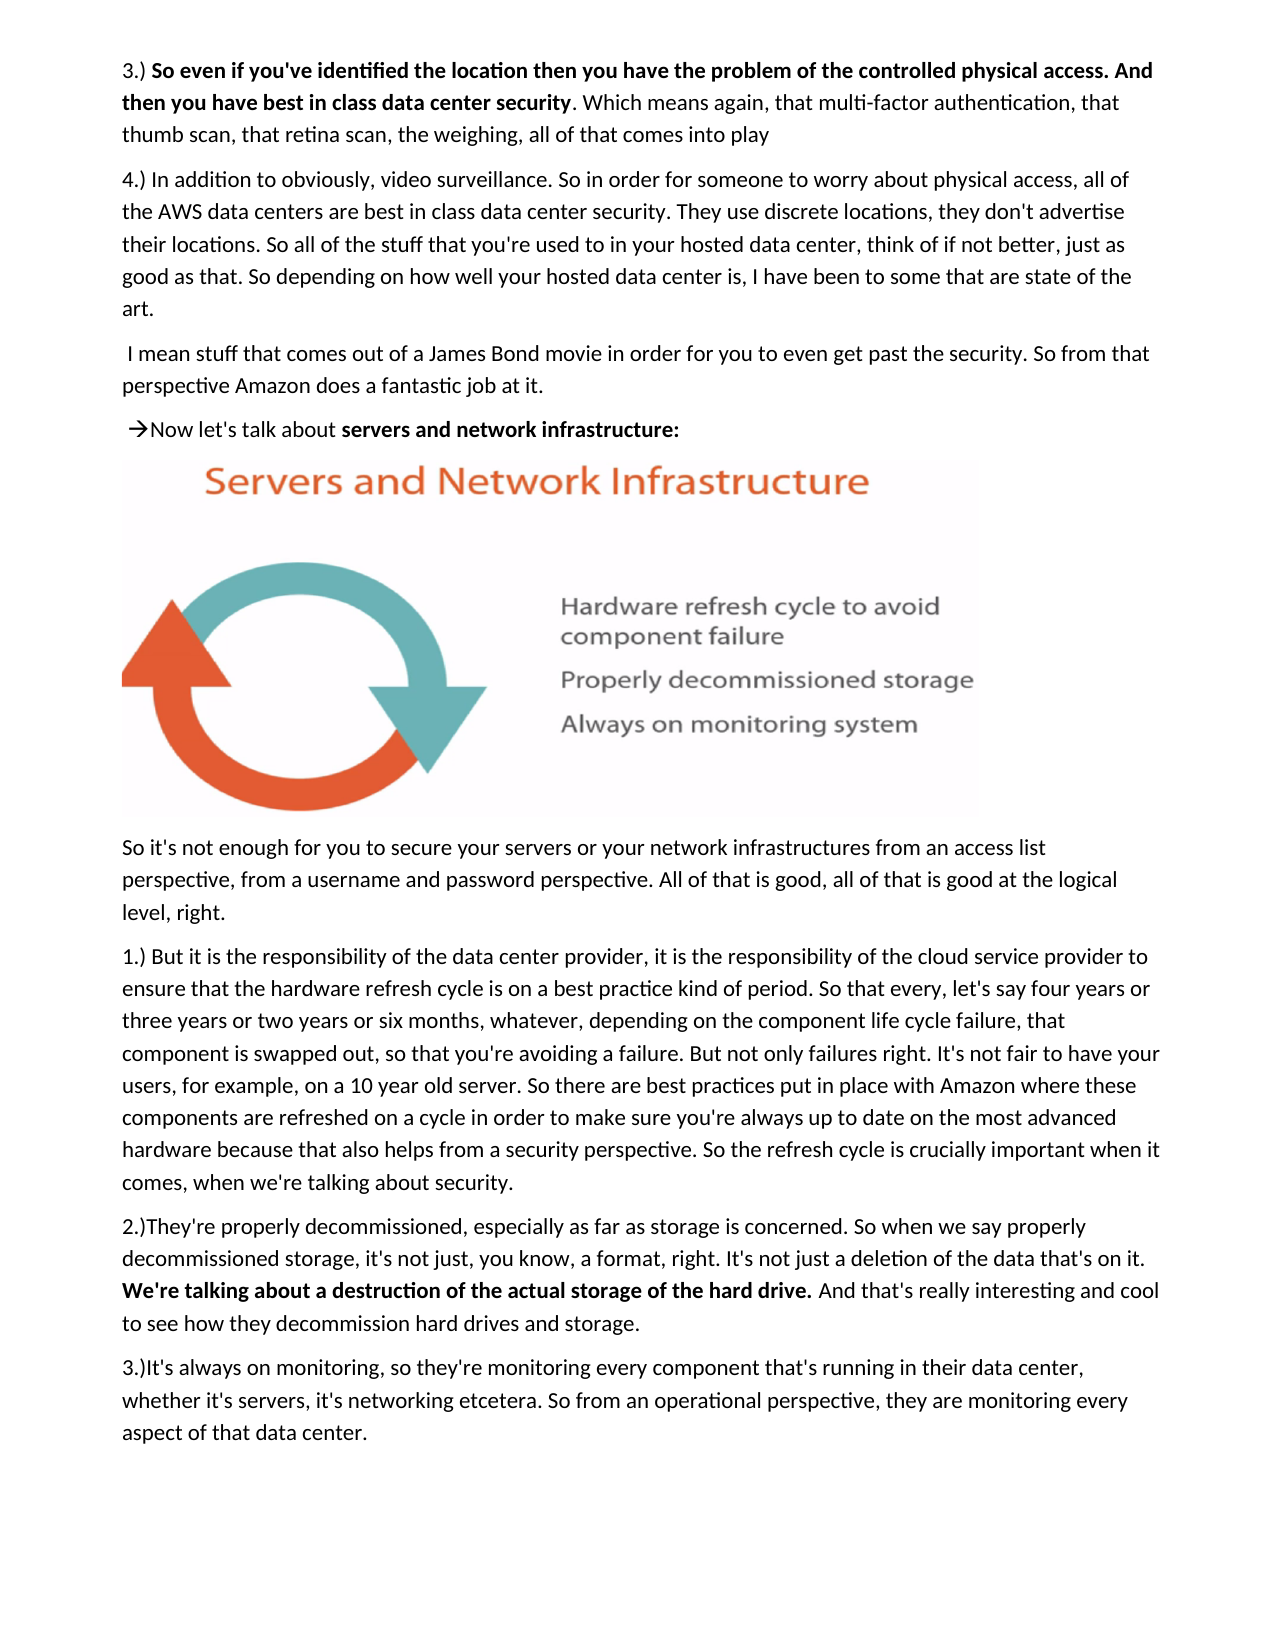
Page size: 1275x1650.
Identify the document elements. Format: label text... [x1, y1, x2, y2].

text Now let's talk about servers and network infrastructure: [122, 416, 1162, 444]
text 1.) But it is the responsibility of the data center provider, it is the responsibility of the cloud service provider to ensure that the hardware refresh cycle is on a best practice kind of period. So that every, let's say four years or three years or two years or six months, whatever, depending on the component life cycle failure, that component is swapped out, so that you're avoiding a failure. But not only failures right. It's not fair to have your users, for example, on a 10 year old server. So there are best practices put in place with Amazon where these components are refreshed on a cycle in order to make sure you're always up to date on the most advanced hardware because that also helps from a security perspective. So the refresh cycle is crucially important when it comes, when we're talking about security. [122, 942, 1162, 1196]
text 3.)It's always on monitoring, so they're monitoring every component that's running in their data center, whether it's servers, it's networking etcetera. So from an operational perspective, they are monitoring every aspect of that data center. [122, 1353, 1162, 1446]
picture [121, 460, 980, 817]
text So it's not enough for you to secure your servers or your network infrastructures from an access list perspective, from a username and password perspective. All of that is good, all of that is good at the logical level, right. [122, 833, 1162, 926]
text I mean stuff that comes out of a James Bond movie in order for you to even get past the security. So from that perspective Amazon does a fantastic job at it. [122, 339, 1162, 399]
text 4.) In addition to obviously, video surveillance. So in order for someone to worry about physical access, all of the AWS data centers are best in class data center security. They use discrete locations, they don't advertise their locations. So all of the stuff that you're used to in your hosted data center, think of if not better, just as good as that. So depending on how well your hosted data center is, I have been to some that are state of the art. [122, 165, 1162, 322]
text 2.)They're properly decommissioned, especially as far as storage is concerned. So when we say properly decommissioned storage, it's not just, you know, a format, right. It's not just a deletion of the data that's on it. We're talking about a destruction of the actual storage of the hard drive. And that's really interesting and cool to see how they decommission hard drives and storage. [122, 1212, 1162, 1337]
text 3.) So even if you've identified the location then you have the problem of the controlled physical access. And then you have best in class data center security. Which means again, that multi-factor authentication, that thumb scan, that retina scan, the weighing, all of that comes into play [122, 56, 1162, 149]
